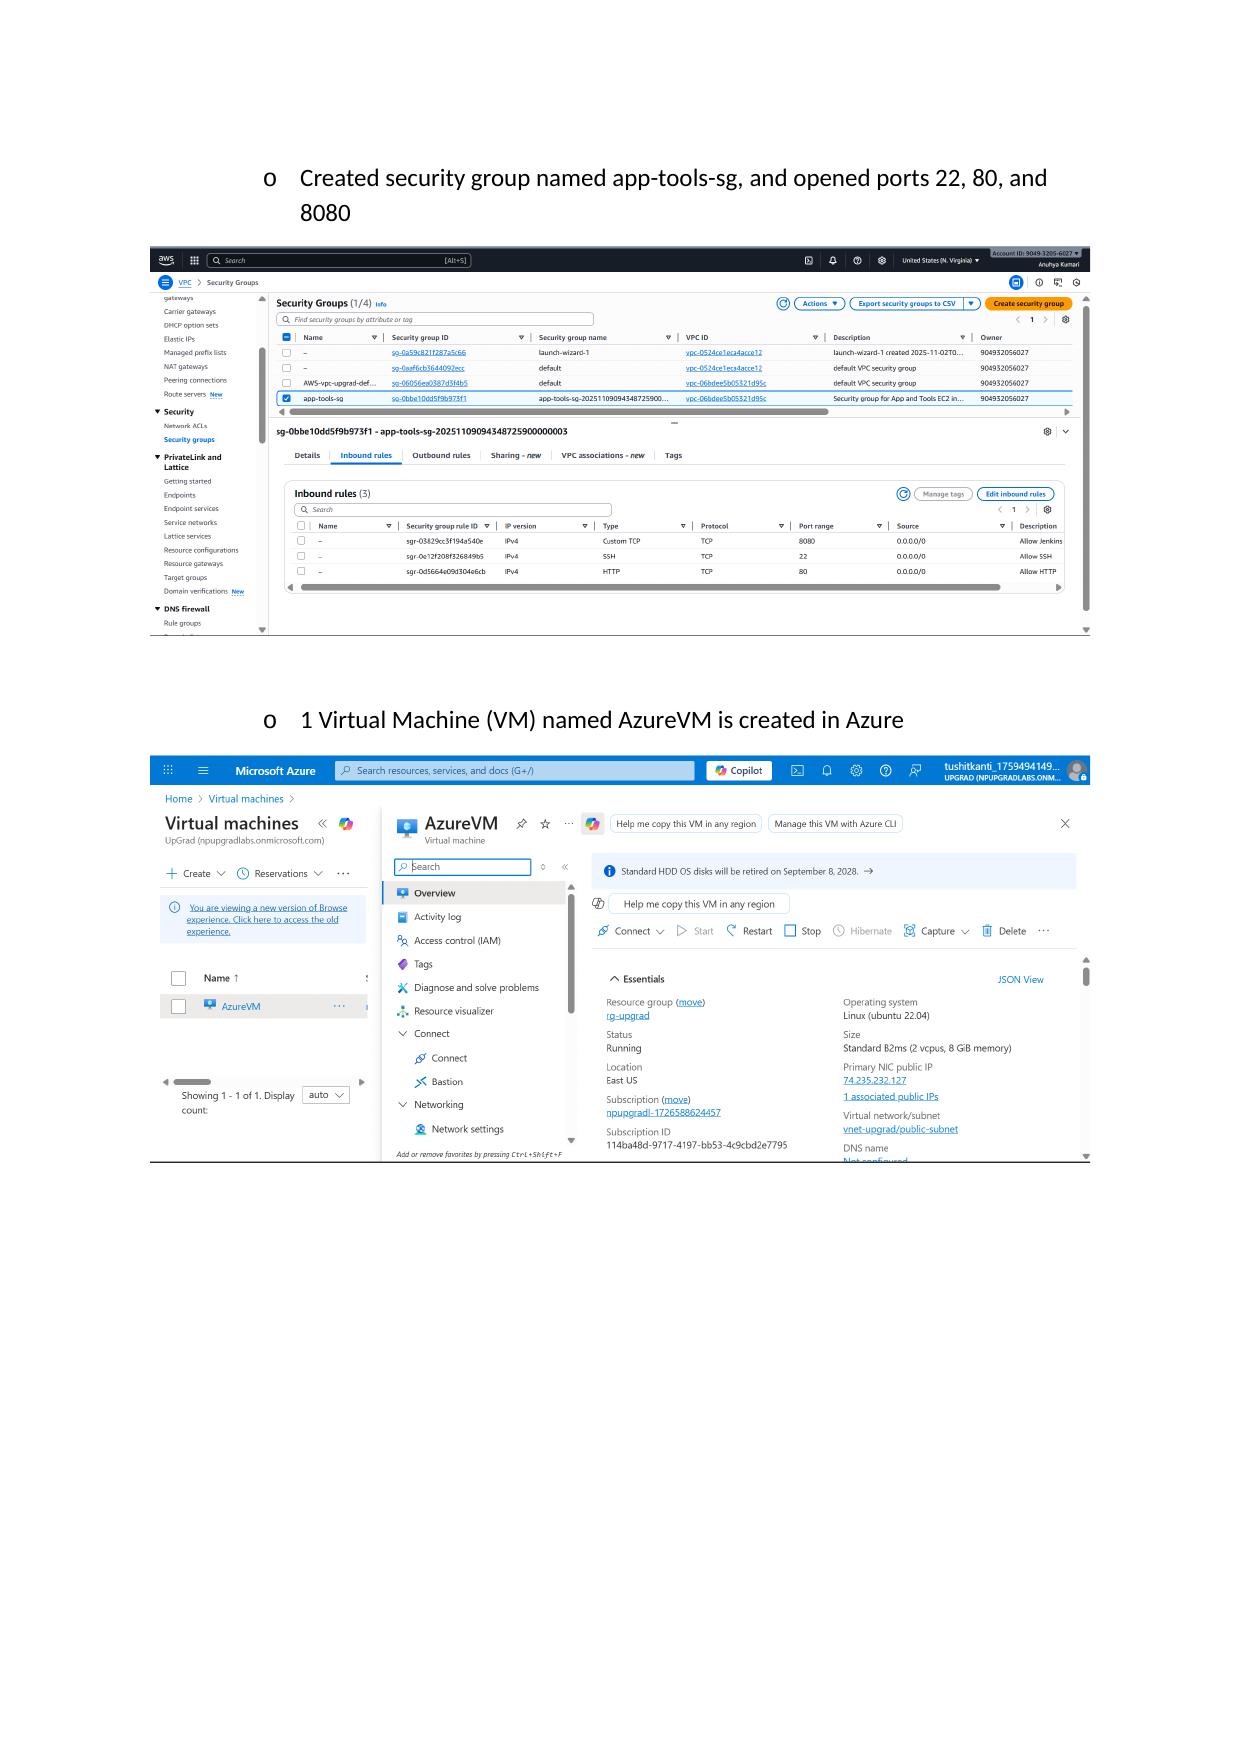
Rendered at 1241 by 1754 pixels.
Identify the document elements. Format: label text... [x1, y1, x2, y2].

list 1 Virtual Machine (VM) named AzureVM is created in Azure [262, 704, 1090, 736]
picture [150, 755, 1091, 1163]
picture [150, 246, 1091, 636]
list Created security group named app-tools-sg, and opened ports 22, 80, and 8080 [262, 162, 1090, 227]
